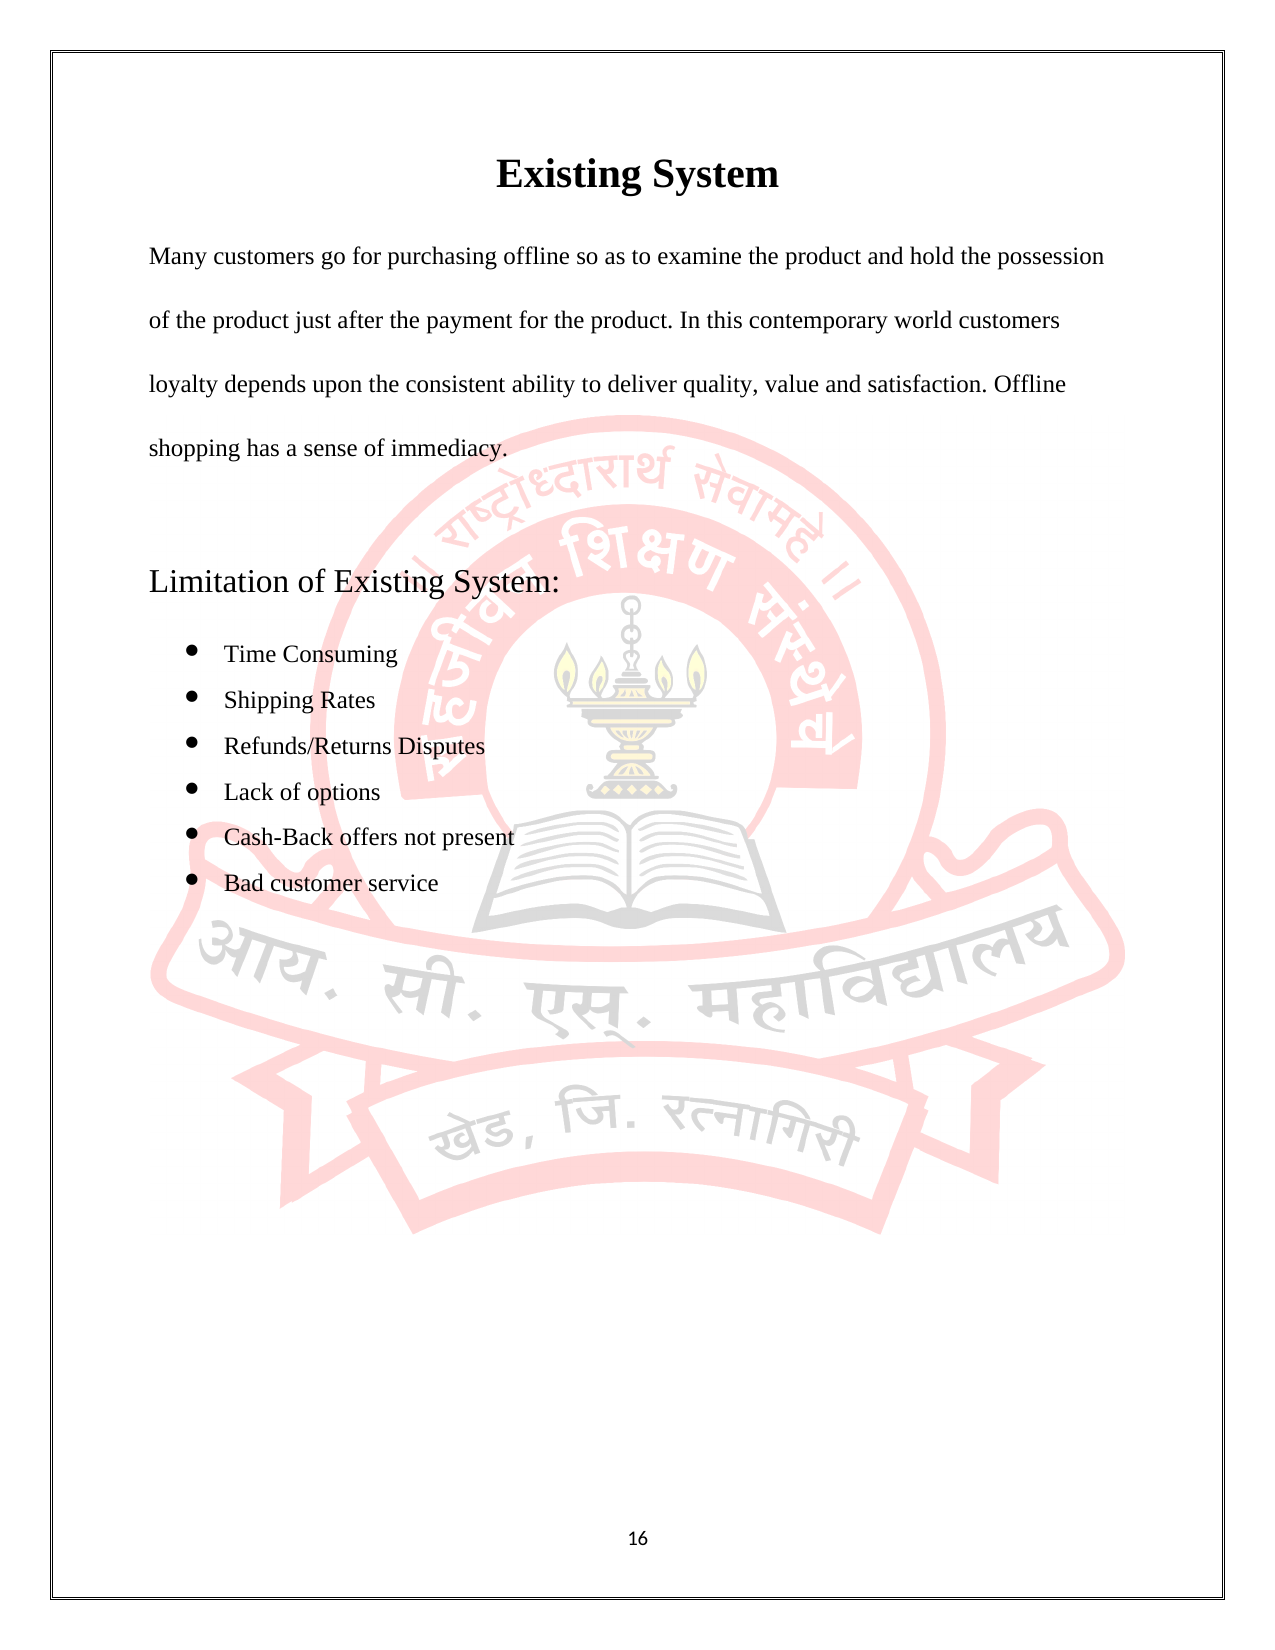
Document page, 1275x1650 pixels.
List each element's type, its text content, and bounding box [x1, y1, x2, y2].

list Shipping Rates [186, 685, 1126, 716]
list Refunds/Returns Disputes [186, 731, 1126, 761]
list Bad customer service [186, 868, 1126, 898]
text Limitation of Existing System: [148, 561, 1126, 599]
list Cash-Back offers not present [186, 822, 1126, 853]
list Time Consuming [186, 639, 1126, 670]
text loyalty depends upon the consistent ability to deliver quality, value and satisfaction. Offline [148, 369, 1126, 398]
text Many customers go for purchasing offline so as to examine the product and hold the possession [148, 241, 1126, 270]
list Lack of options [186, 777, 1126, 807]
text Existing System [148, 148, 1126, 196]
text of the product just after the payment for the product. In this contemporary world customers [148, 305, 1126, 334]
text shopping has a sense of immediacy. [148, 433, 1126, 462]
